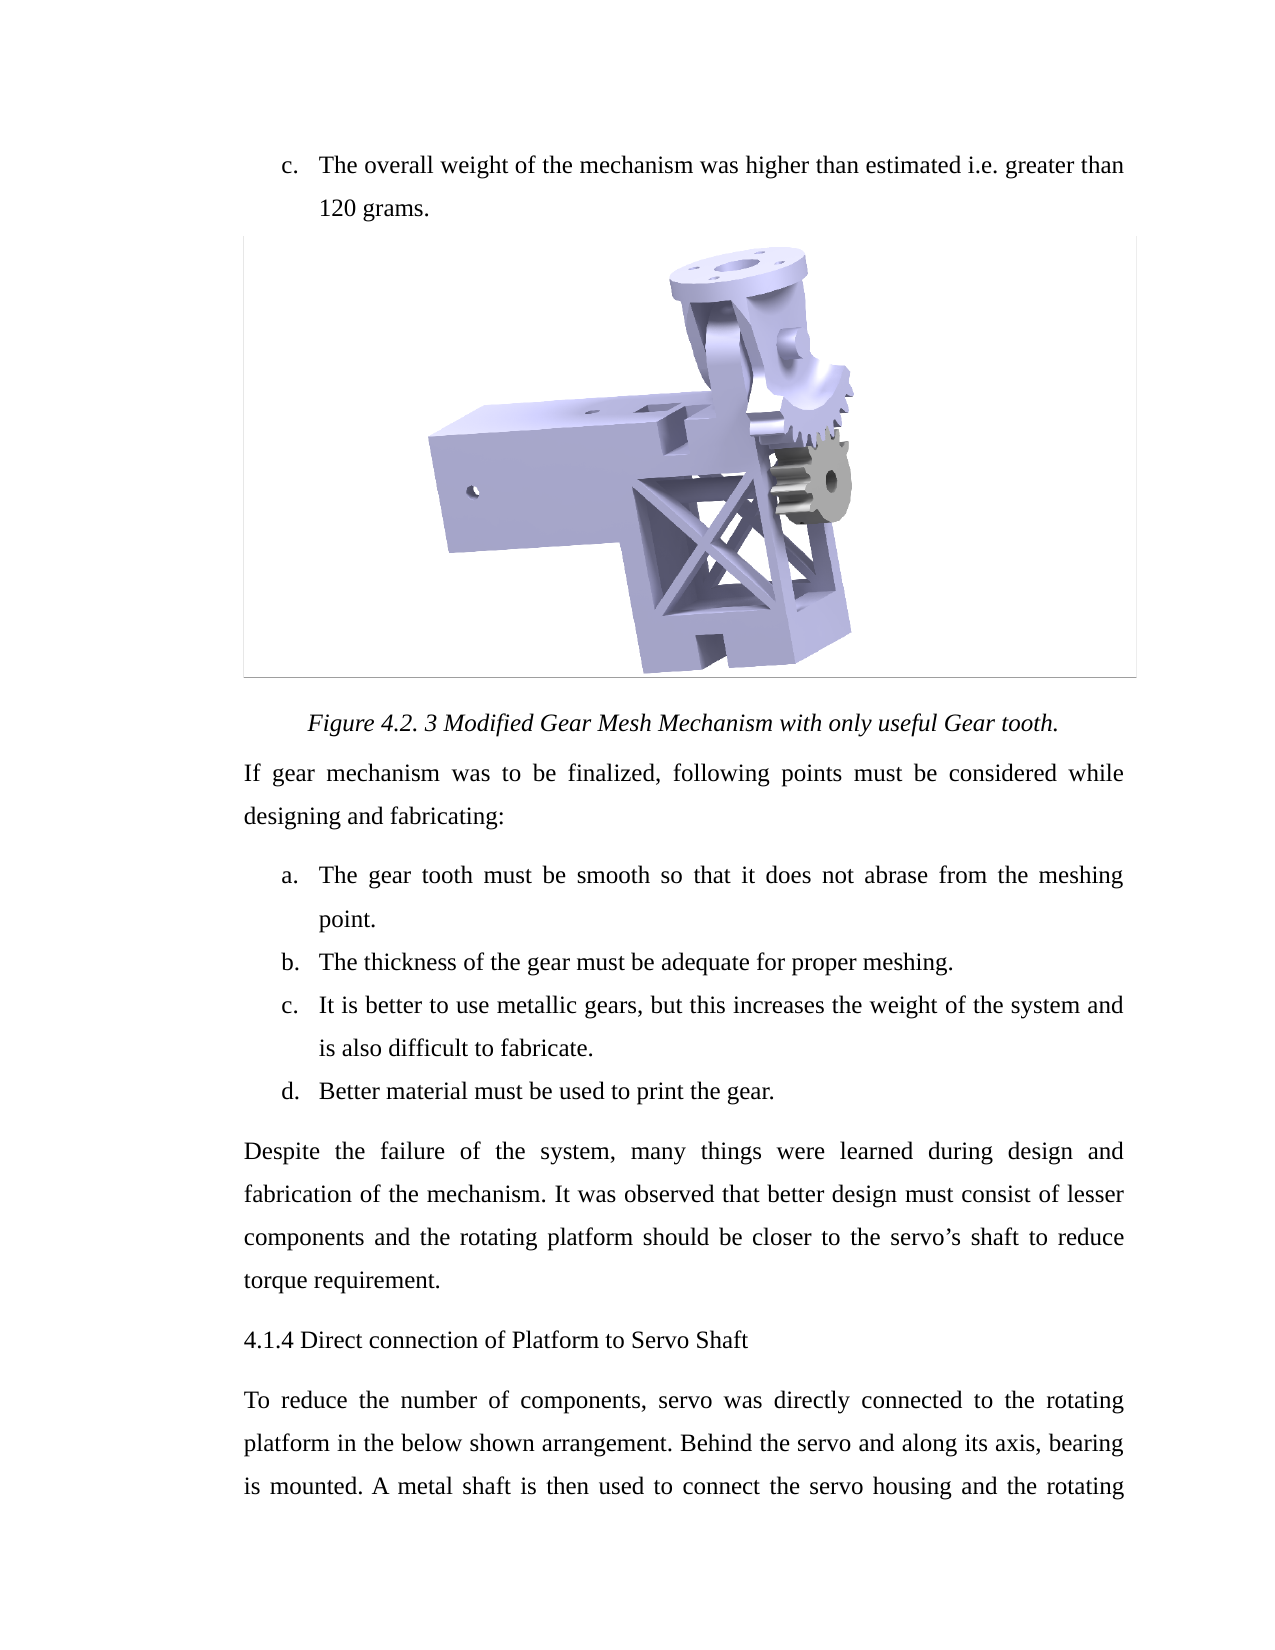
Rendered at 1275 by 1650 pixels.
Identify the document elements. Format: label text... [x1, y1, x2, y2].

list The gear tooth must be smooth so that it does not abrase from the meshing point. [281, 861, 1125, 932]
list The thickness of the gear must be adequate for proper meshing. [281, 947, 1125, 976]
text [244, 1385, 1125, 1500]
text Figure 4.2. 3 Modified Gear Mesh Mechanism with only useful Gear tooth. [244, 708, 1125, 737]
text If gear mechanism was to be finalized, following points must be considered while designing and fabricating: [244, 758, 1125, 829]
text 4.1.4 Direct connection of Platform to Servo Shaft [244, 1325, 1125, 1354]
text Despite the failure of the system, many things were learned during design and fabrication of the mechanism. It was observed that better design must consist of lesser components and the rotating platform should be closer to the servo’s shaft to reduce torque requirement. [244, 1136, 1125, 1294]
list The overall weight of the mechanism was higher than estimated i.e. greater than 120 grams. [281, 150, 1125, 222]
list Better material must be used to print the gear. [281, 1076, 1125, 1105]
picture [243, 236, 1137, 678]
list It is better to use metallic gears, but this increases the weight of the system and is also difficult to fabricate. [281, 990, 1125, 1062]
